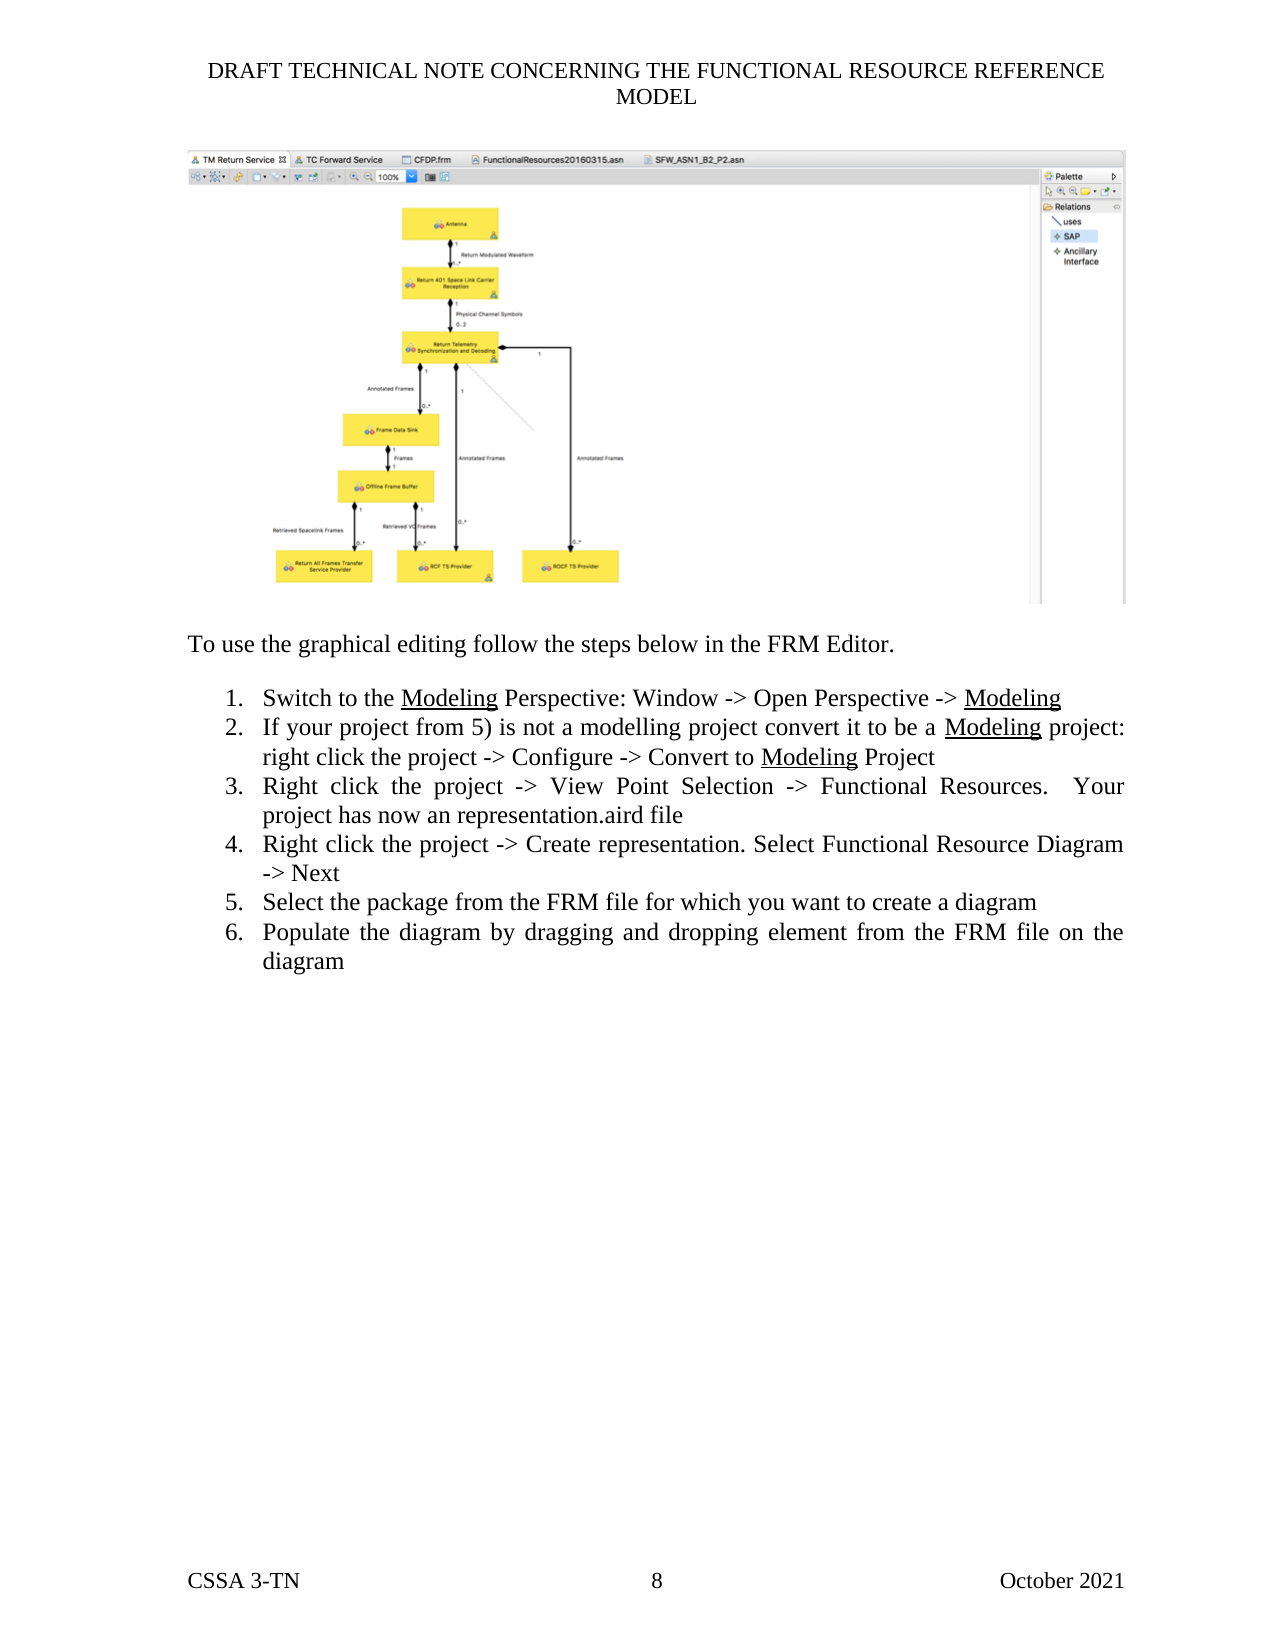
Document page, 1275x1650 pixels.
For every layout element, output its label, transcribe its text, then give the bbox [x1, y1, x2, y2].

text To use the graphical editing follow the steps below in the FRM Editor. [187, 629, 1125, 658]
list If your project from 5) is not a modelling project convert it to be a Modeling project: right click the project -> Configure -> Convert to Modeling Project [225, 712, 1125, 770]
picture [187, 150, 1126, 604]
list Switch to the Modeling Perspective: Window -> Open Perspective -> Modeling [225, 683, 1125, 712]
list Right click the project -> View Point Selection -> Functional Resources. Your project has now an representation.aird file [225, 770, 1125, 829]
list Select the package from the FRM file for which you want to create a diagram [225, 887, 1125, 916]
list Populate the diagram by dragging and dropping element from the FRM file on the diagram [225, 916, 1125, 974]
list Right click the project -> Create representation. Select Functional Resource Diagram -> Next [225, 829, 1125, 887]
